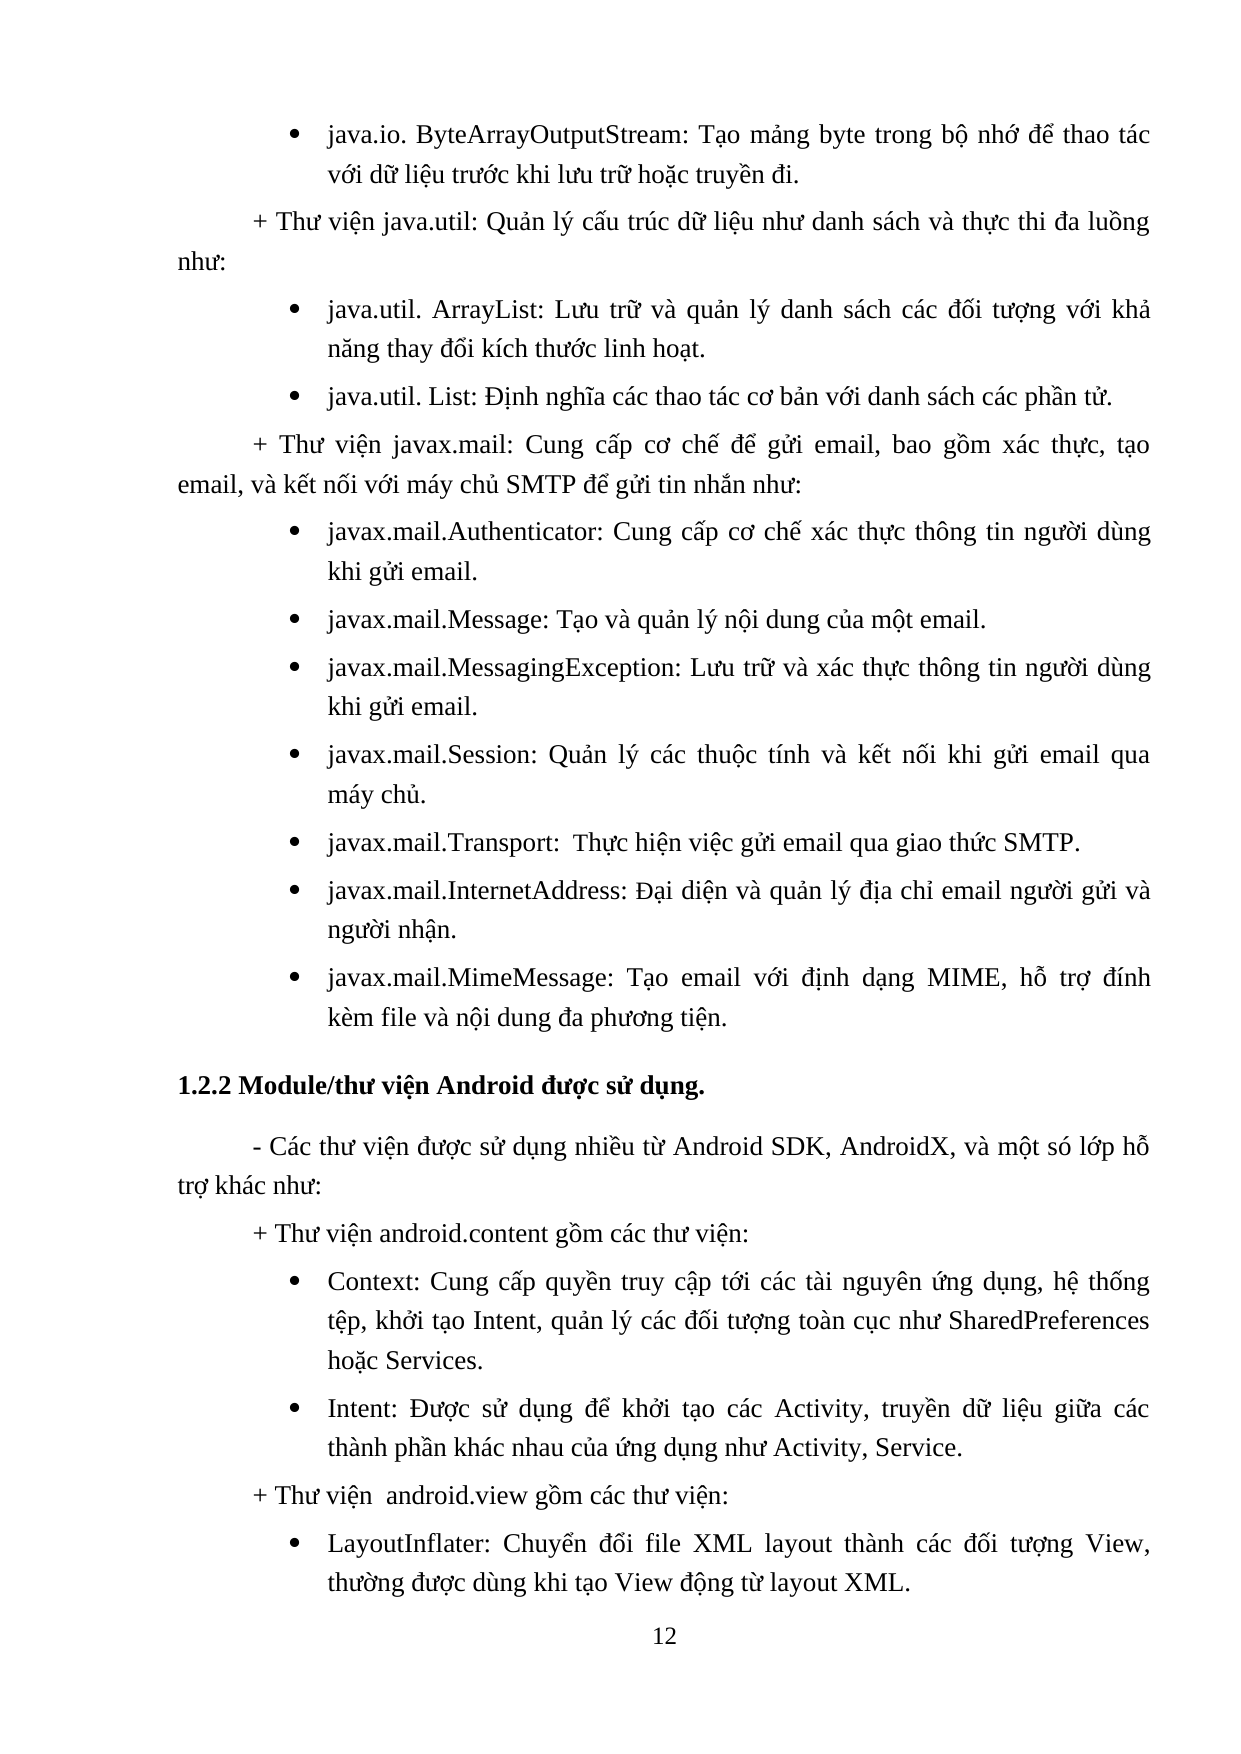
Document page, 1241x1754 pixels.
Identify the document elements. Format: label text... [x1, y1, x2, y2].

list LayoutInflater: Chuyển đổi file XML layout thành các đối tượng View, thường được dùng khi tạo View động từ layout XML. [290, 1527, 1152, 1598]
text - Các thư viện được sử dụng nhiều từ Android SDK, AndroidX, và một só lớp hỗ trợ khác như: [177, 1130, 1152, 1200]
list javax.mail.MimeMessage: Tạo email với định dạng MIME, hỗ trợ đính kèm file và nội dung đa phương tiện. [290, 961, 1152, 1032]
list javax.mail.MessagingException: Lưu trữ và xác thực thông tin người dùng khi gửi email. [290, 651, 1152, 722]
subtitle 1.2.2 Module/thư viện Android được sử dụng. [177, 1069, 1152, 1101]
list Context: Cung cấp quyền truy cập tới các tài nguyên ứng dụng, hệ thống tệp, khởi tạo Intent, quản lý các đối tượng toàn cục như SharedPreferences hoặc Services. [290, 1265, 1152, 1375]
list javax.mail.Message: Tạo và quản lý nội dung của một email. [290, 603, 1152, 634]
text + Thư viện java.util: Quản lý cấu trúc dữ liệu như danh sách và thực thi đa luồng như: [177, 206, 1152, 276]
list javax.mail.InternetAddress: Đại diện và quản lý địa chỉ email người gửi và người nhận. [290, 874, 1152, 944]
list java.util. ArrayList: Lưu trữ và quản lý danh sách các đối tượng với khả năng thay đổi kích thước linh hoạt. [290, 293, 1152, 363]
text + Thư viện javax.mail: Cung cấp cơ chế để gửi email, bao gồm xác thực, tạo email, và kết nối với máy chủ SMTP để gửi tin nhắn như: [177, 428, 1152, 499]
list Intent: Được sử dụng để khởi tạo các Activity, truyền dữ liệu giữa các thành phần khác nhau của ứng dụng như Activity, Service. [290, 1392, 1152, 1462]
list java.io. ByteArrayOutputStream: Tạo mảng byte trong bộ nhớ để thao tác với dữ liệu trước khi lưu trữ hoặc truyền đi. [290, 118, 1152, 189]
list javax.mail.Session: Quản lý các thuộc tính và kết nối khi gửi email qua máy chủ. [290, 738, 1152, 809]
text + Thư viện android.content gồm các thư viện: [177, 1217, 1152, 1248]
list javax.mail.Transport: Thực hiện việc gửi email qua giao thức SMTP. [290, 826, 1152, 857]
list javax.mail.Authenticator: Cung cấp cơ chế xác thực thông tin người dùng khi gửi email. [290, 516, 1152, 586]
text + Thư viện android.view gồm các thư viện: [177, 1479, 1152, 1510]
list java.util. List: Định nghĩa các thao tác cơ bản với danh sách các phần tử. [290, 380, 1152, 411]
